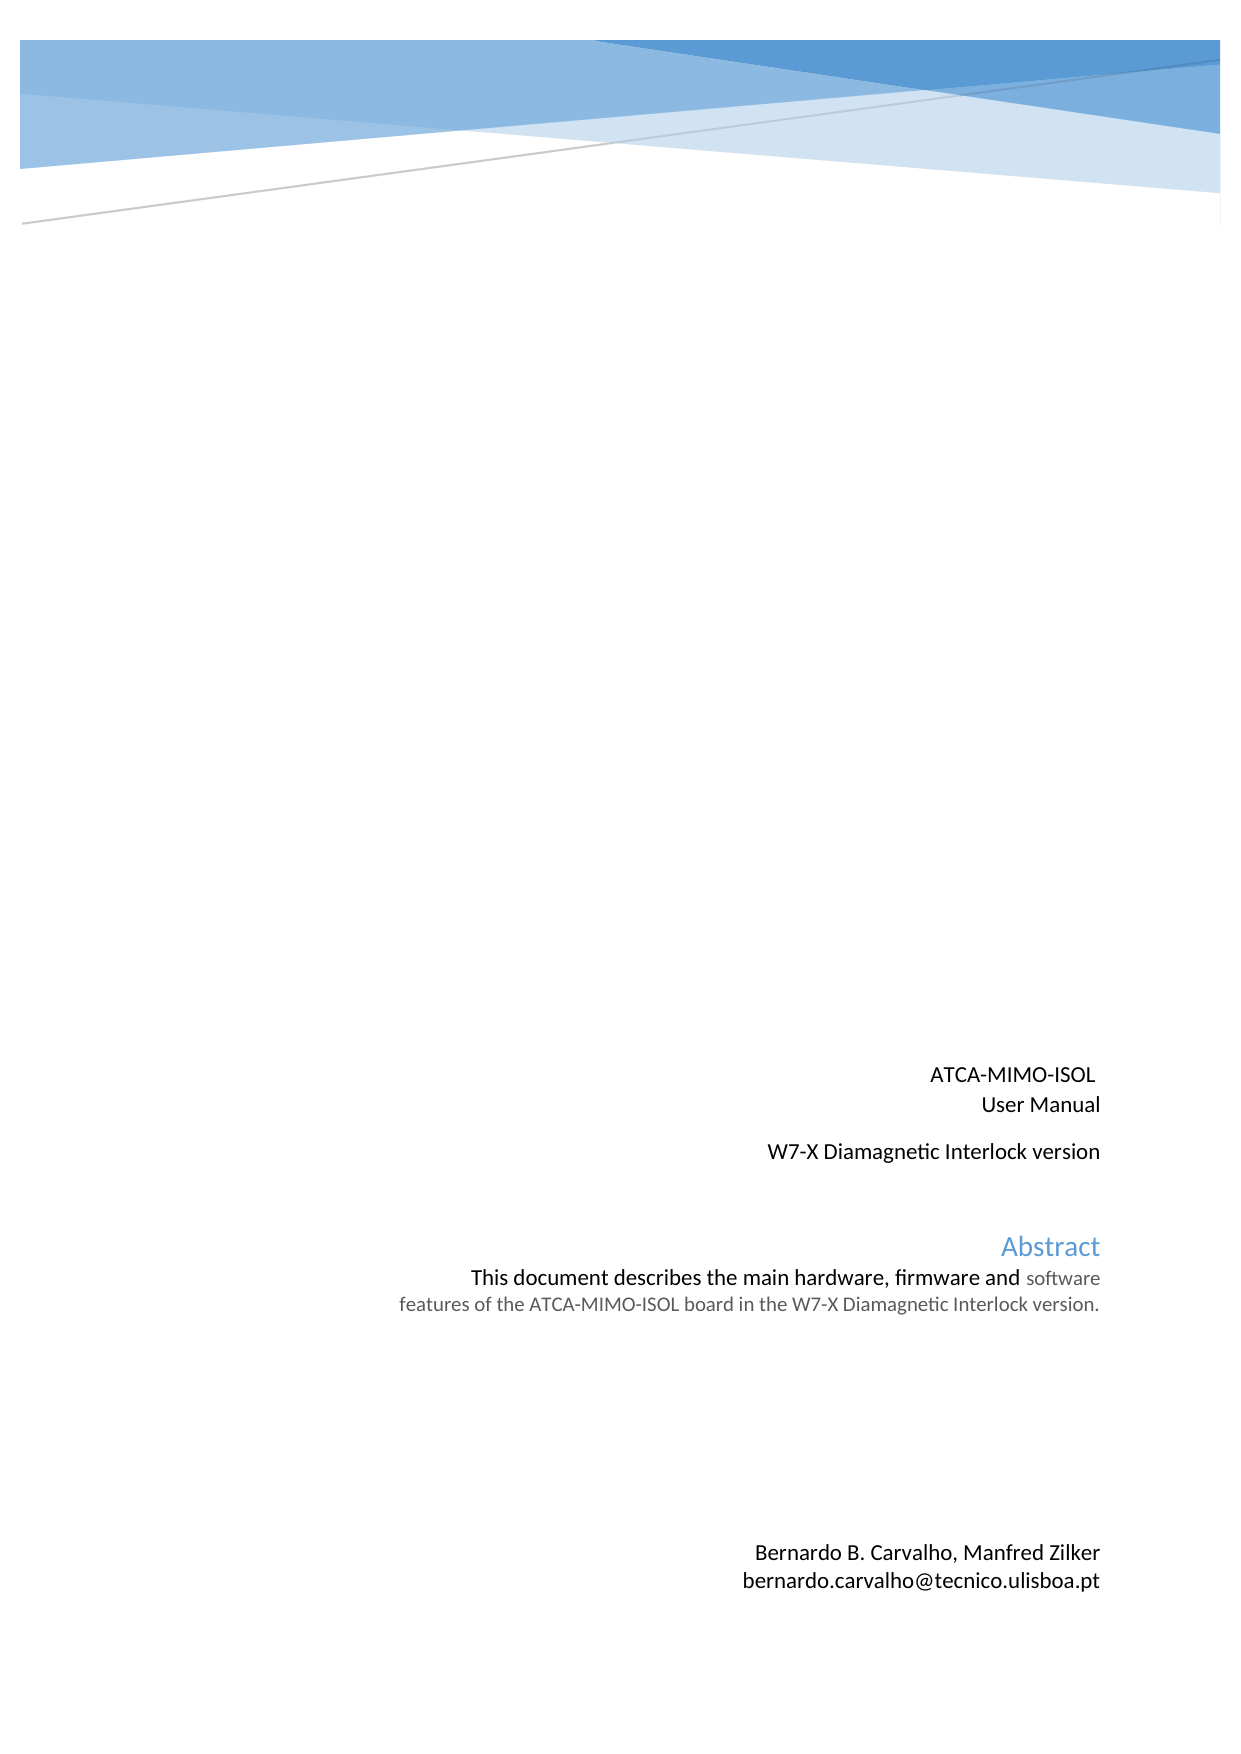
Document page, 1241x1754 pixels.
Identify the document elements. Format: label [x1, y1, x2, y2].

picture [20, 40, 1221, 240]
